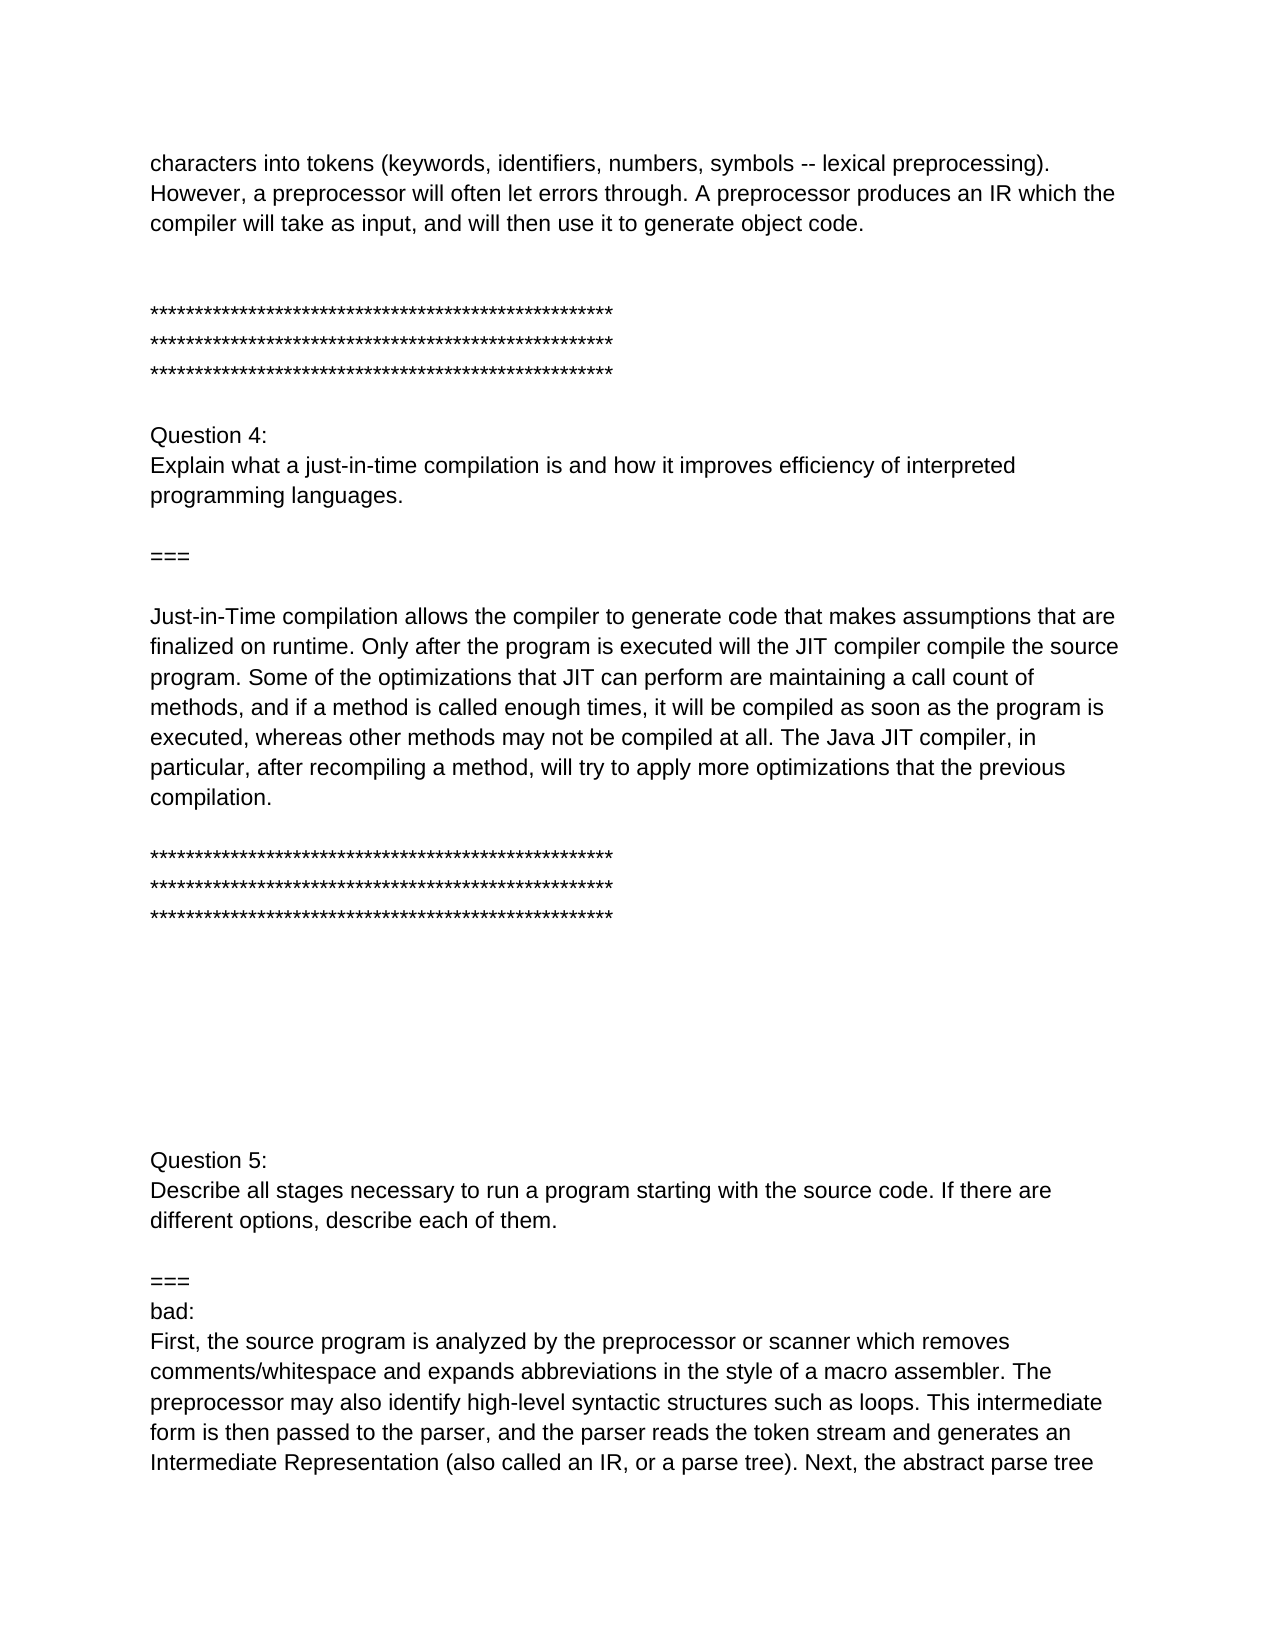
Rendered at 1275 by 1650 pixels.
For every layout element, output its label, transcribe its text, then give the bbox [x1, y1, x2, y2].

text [150, 1328, 1125, 1475]
text **************************************************** [150, 875, 1125, 901]
text Just-in-Time compilation allows the compiler to generate code that makes assumptions that are finalized on runtime. Only after the program is executed will the JIT compiler compile the source program. Some of the optimizations that JIT can perform are maintaining a call count of methods, and if a method is called enough times, it will be compiled as soon as the program is executed, whereas other methods may not be compiled at all. The Java JIT compiler, in particular, after recompiling a method, will try to apply more optimizations that the previous compilation. [150, 603, 1125, 811]
text **************************************************** [150, 361, 1125, 388]
text Describe all stages necessary to run a program starting with the source code. If there are different options, describe each of them. [150, 1177, 1125, 1234]
text **************************************************** [150, 301, 1125, 327]
text **************************************************** [150, 845, 1125, 871]
text === [150, 1268, 1125, 1294]
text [150, 150, 1125, 237]
text Question 5: [150, 1147, 1125, 1173]
text **************************************************** [150, 331, 1125, 358]
text Explain what a just-in-time compilation is and how it improves efficiency of interpreted programming languages. [150, 452, 1125, 509]
text Question 4: [150, 422, 1125, 448]
text === [150, 543, 1125, 569]
text bad: [150, 1298, 1125, 1324]
text **************************************************** [150, 905, 1125, 932]
